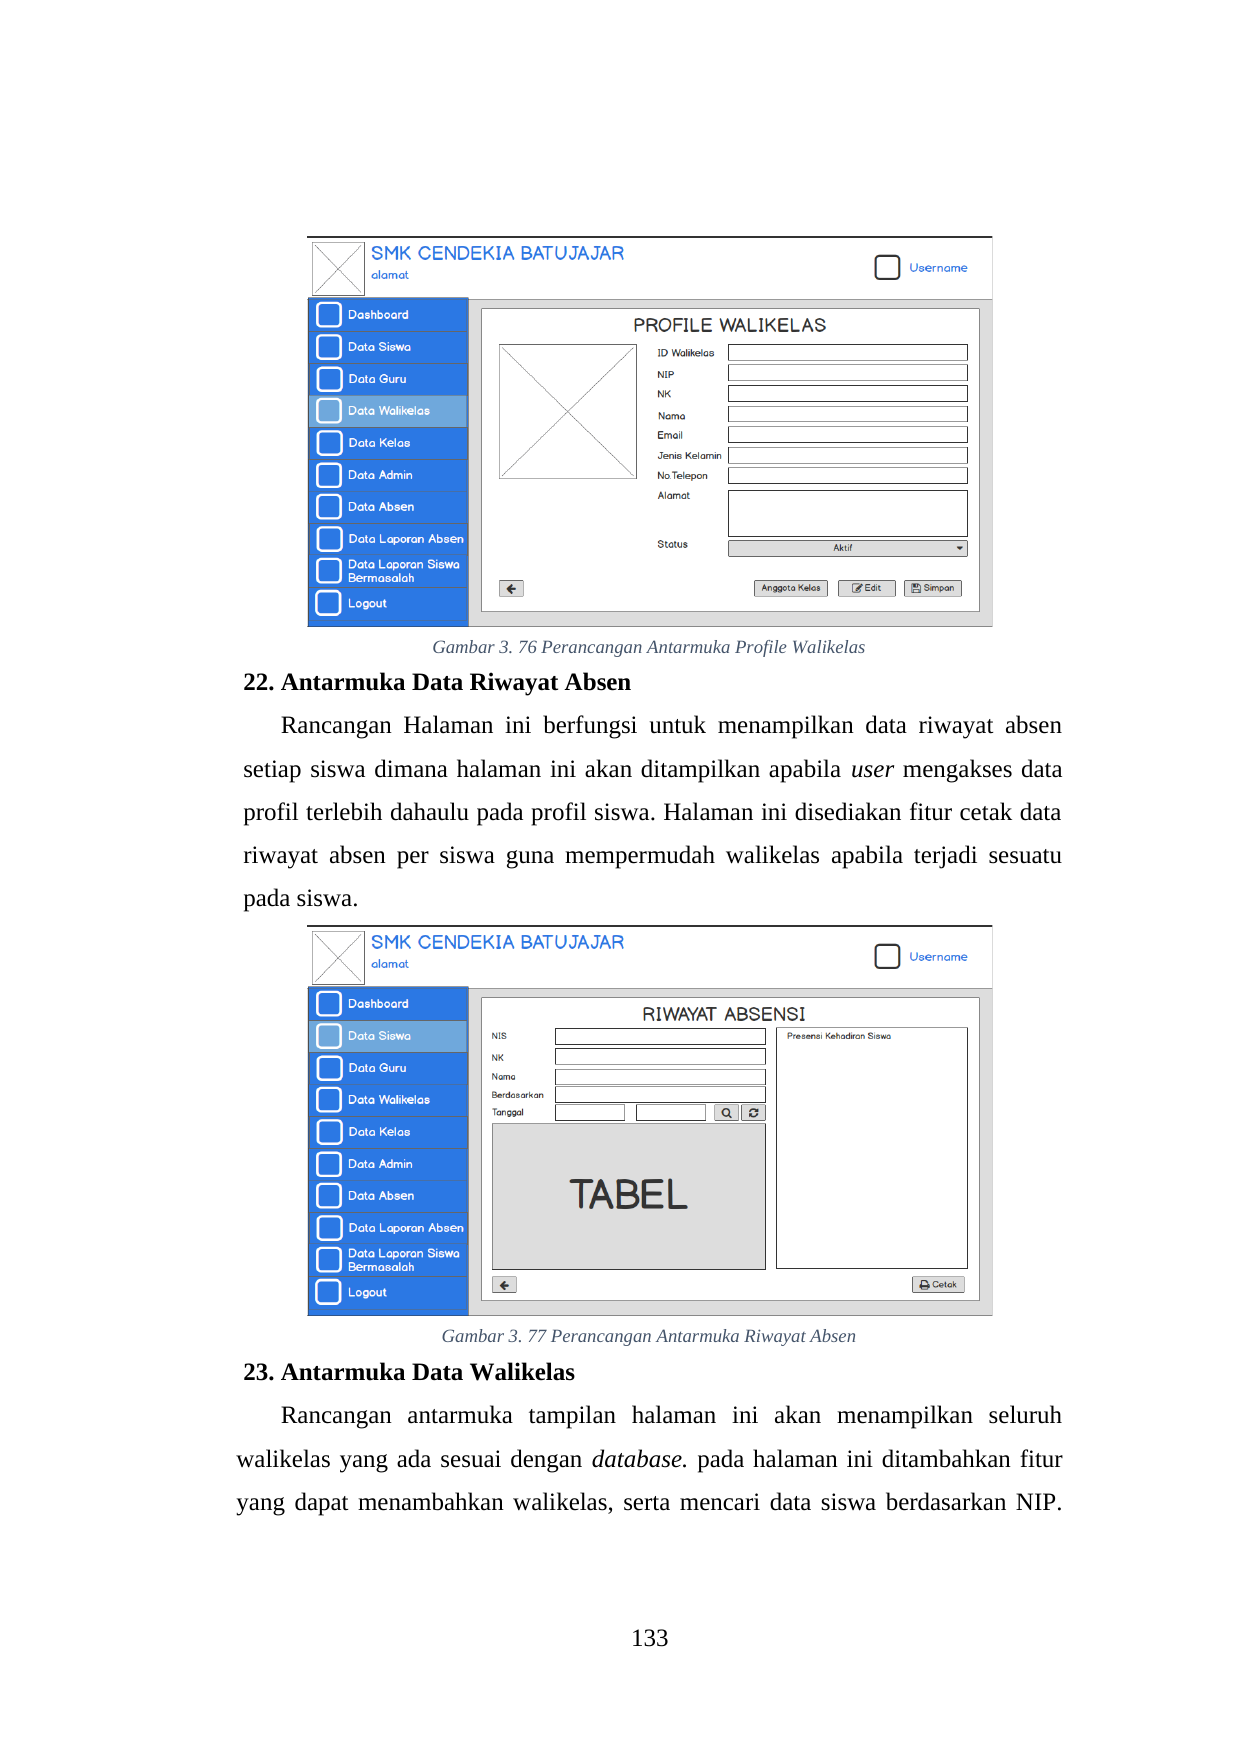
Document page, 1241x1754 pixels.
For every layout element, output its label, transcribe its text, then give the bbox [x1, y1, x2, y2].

list Antarmuka Data Walikelas [243, 1357, 1063, 1386]
list Antarmuka Data Riwayat Absen [243, 667, 1063, 696]
picture [307, 925, 993, 1316]
picture [307, 236, 993, 627]
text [236, 1401, 1063, 1516]
text Rancangan Halaman ini berfungsi untuk menampilkan data riwayat absen setiap siswa dimana halaman ini akan ditampilkan apabila user mengakses data profil terlebih dahaulu pada profil siswa. Halaman ini disediakan fitur cetak data riwayat absen per siswa guna mempermudah walikelas apabila terjadi sesuatu pada siswa. [243, 711, 1063, 912]
